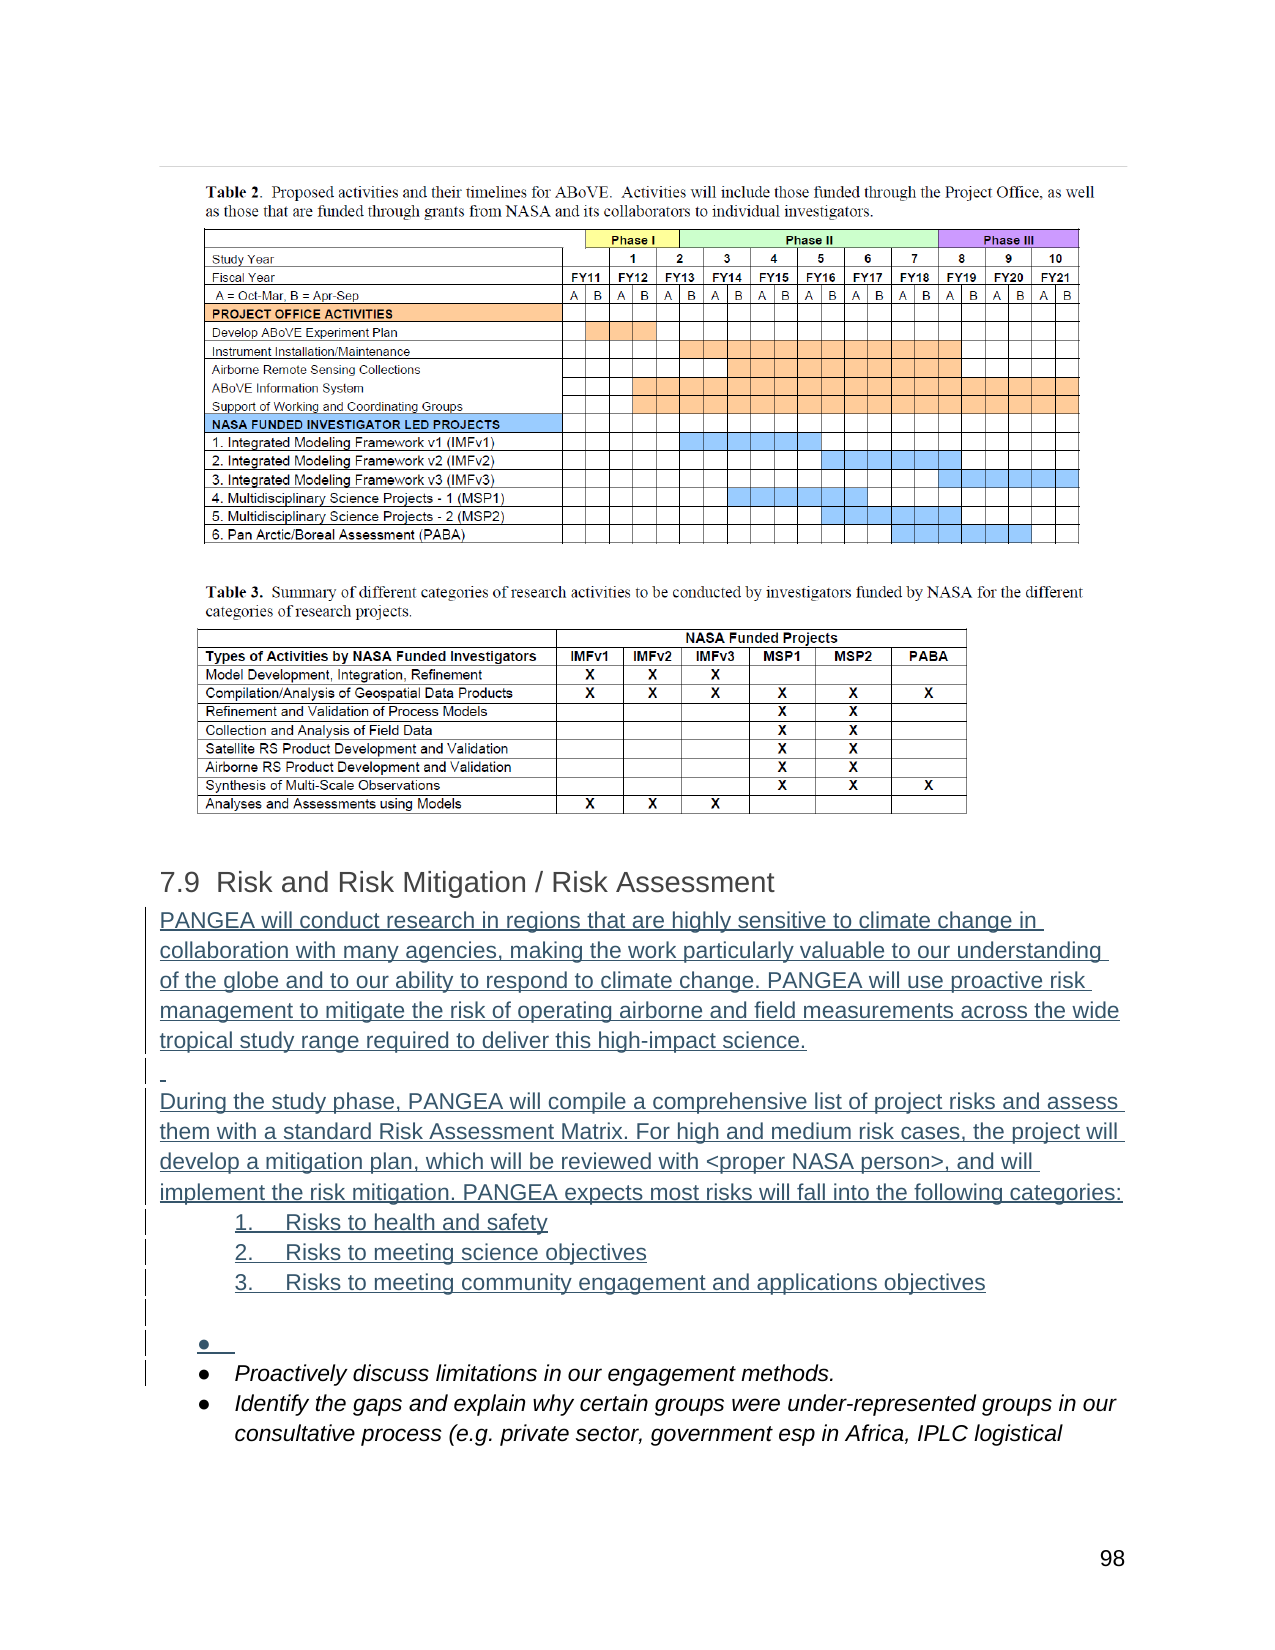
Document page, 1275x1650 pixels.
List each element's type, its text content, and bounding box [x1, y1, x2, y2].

list Proactively discuss limitations in our engagement methods. [197, 1360, 1125, 1386]
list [197, 1390, 1125, 1447]
picture [159, 150, 1128, 828]
subtitle 7.9 Risk and Risk Mitigation / Risk Assessment [159, 865, 1125, 898]
